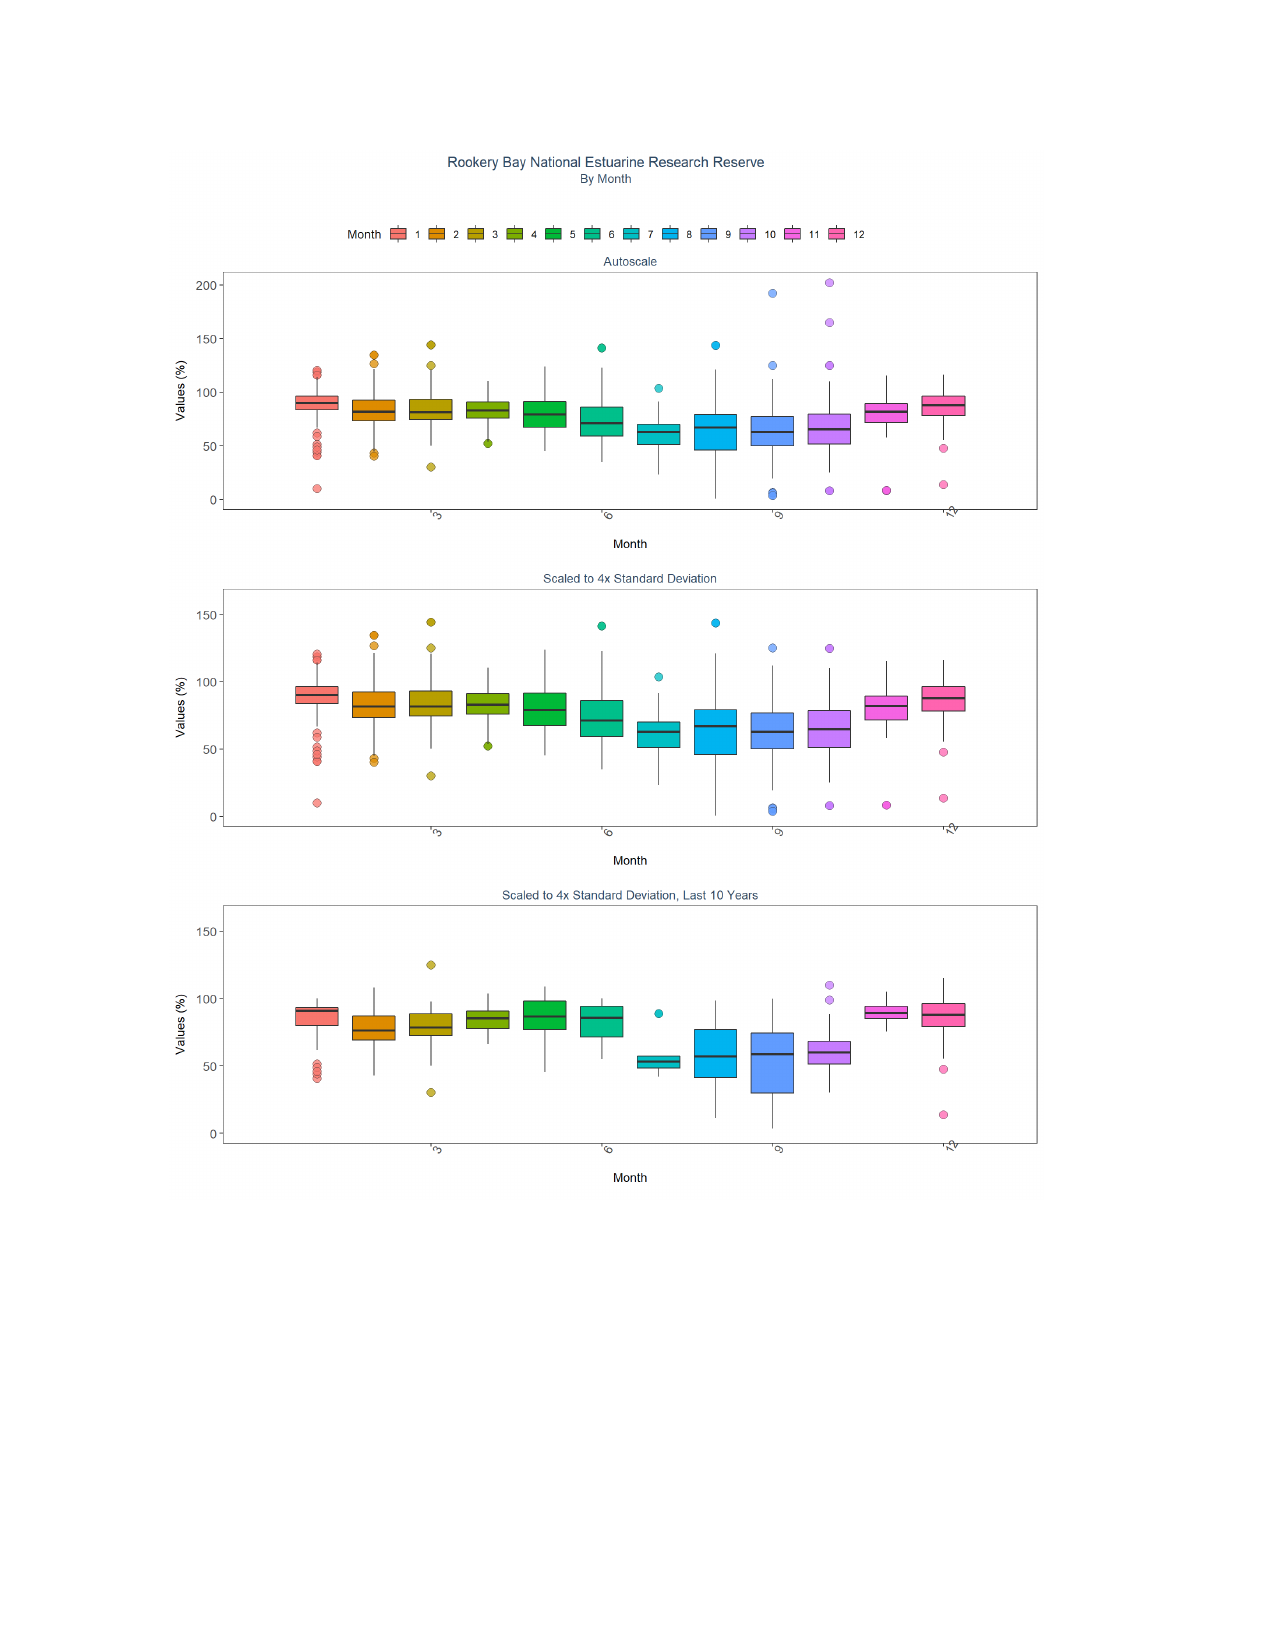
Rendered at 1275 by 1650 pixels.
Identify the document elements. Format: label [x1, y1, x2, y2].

picture [168, 150, 1044, 1200]
